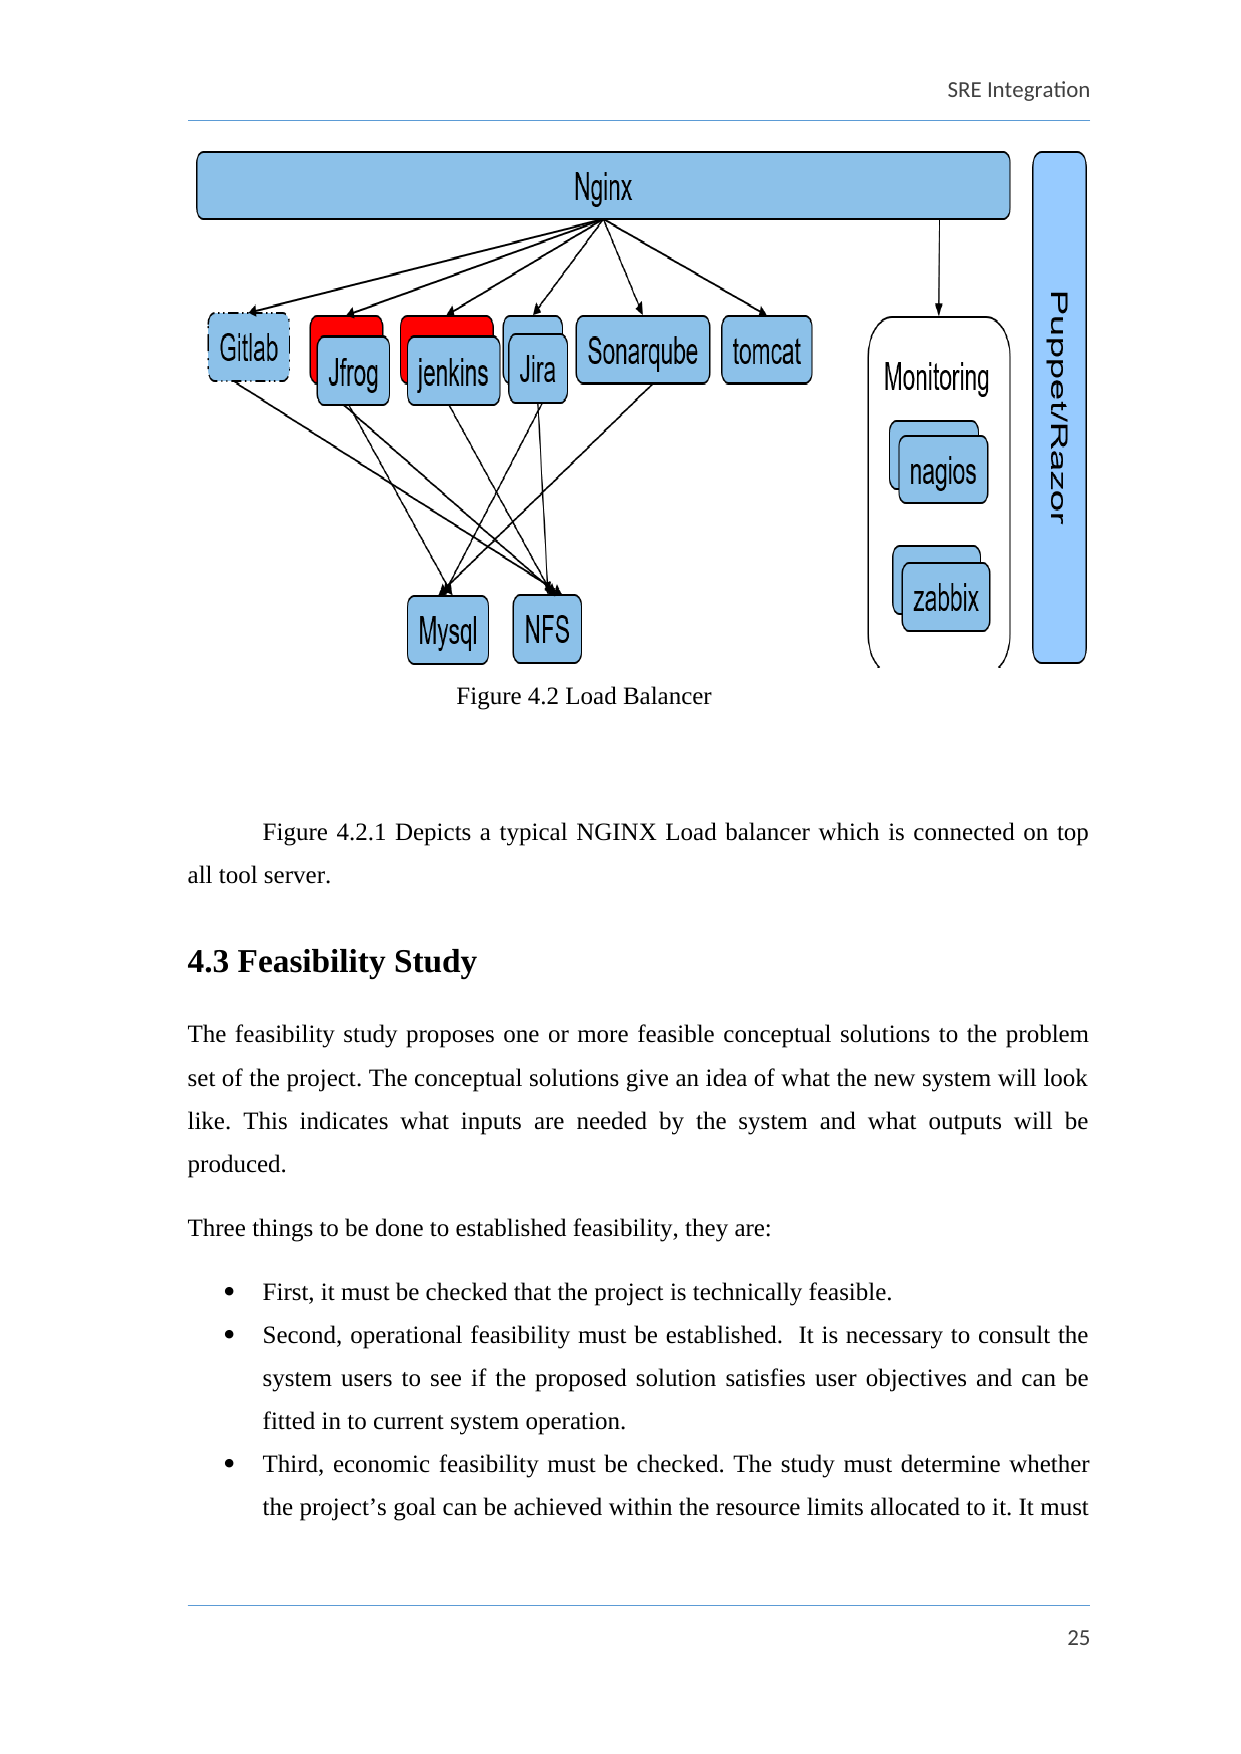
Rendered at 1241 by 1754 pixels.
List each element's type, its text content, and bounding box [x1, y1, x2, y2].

list First, it must be checked that the project is technically feasible. [225, 1277, 1090, 1306]
text Three things to be done to established feasibility, they are: [187, 1213, 1090, 1242]
text Figure 4.2 Load Balancer [187, 681, 1090, 710]
list Second, operational feasibility must be established. It is necessary to consult the system users to see if the proposed solution satisfies user objectives and can be fitted in to current system operation. [225, 1320, 1090, 1435]
text 4.3 Feasibility Study [187, 941, 1090, 979]
picture [187, 148, 1091, 668]
text Figure 4.2.1 Depicts a typical NGINX Load balancer which is connected on top all tool server. [187, 817, 1090, 889]
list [225, 1449, 1090, 1521]
text The feasibility study proposes one or more feasible conceptual solutions to the problem set of the project. The conceptual solutions give an idea of what the new system will look like. This indicates what inputs are needed by the system and what outputs will be produced. [187, 1019, 1090, 1178]
